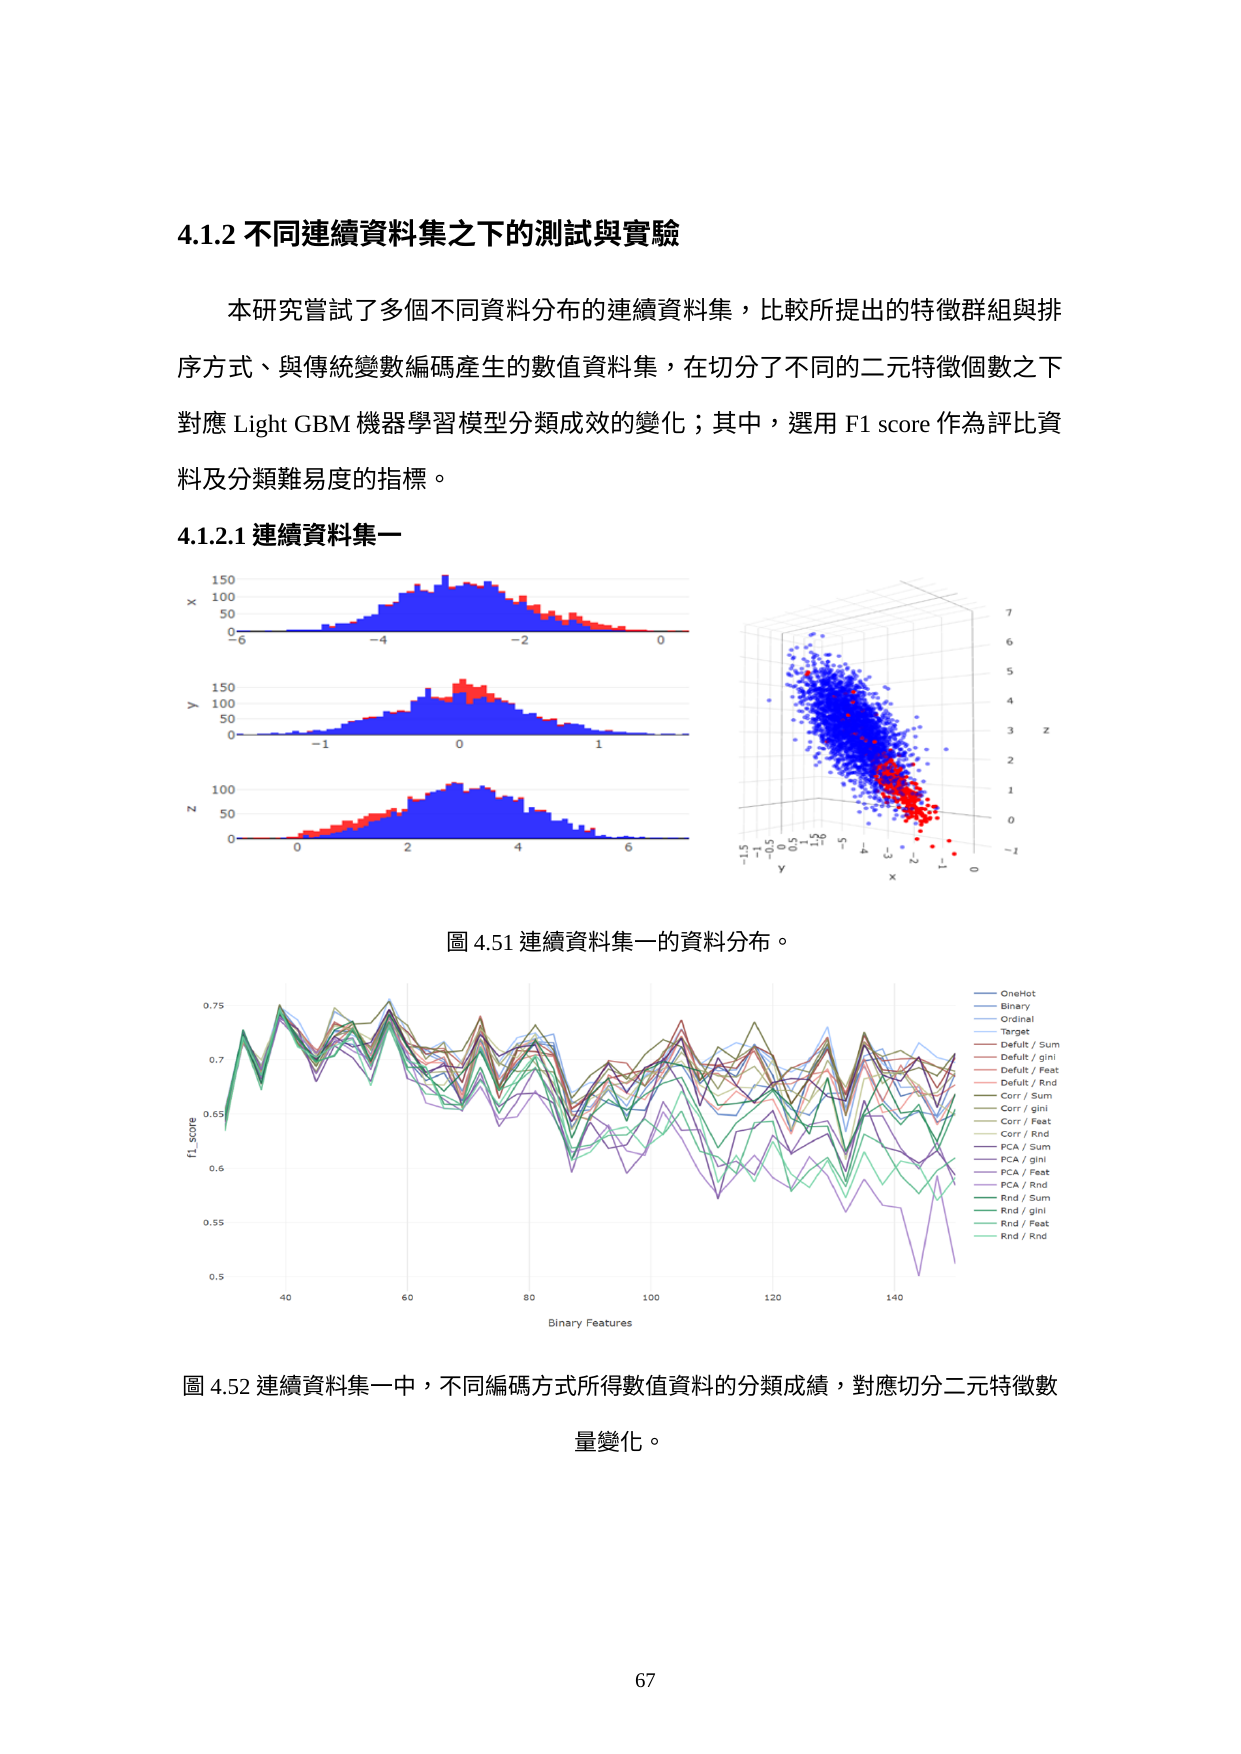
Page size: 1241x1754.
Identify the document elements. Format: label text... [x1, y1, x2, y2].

text 本研究嘗試了多個不同資料分布的連續資料集，比較所提出的特徵群組與排序方式、與傳統變數編碼產生的數值資料集，在切分了不同的二元特徵個數之下，對應Light GBM機器學習模型分類成效的變化；其中，選用F1 score作為評比資料及分類難易度的指標。 [177, 290, 1063, 496]
subtitle 不同連續資料集之下的測試與實驗 [177, 194, 1063, 269]
picture [177, 976, 1063, 1331]
picture [177, 570, 1063, 895]
subtitle 連續資料集一 [177, 514, 1063, 552]
